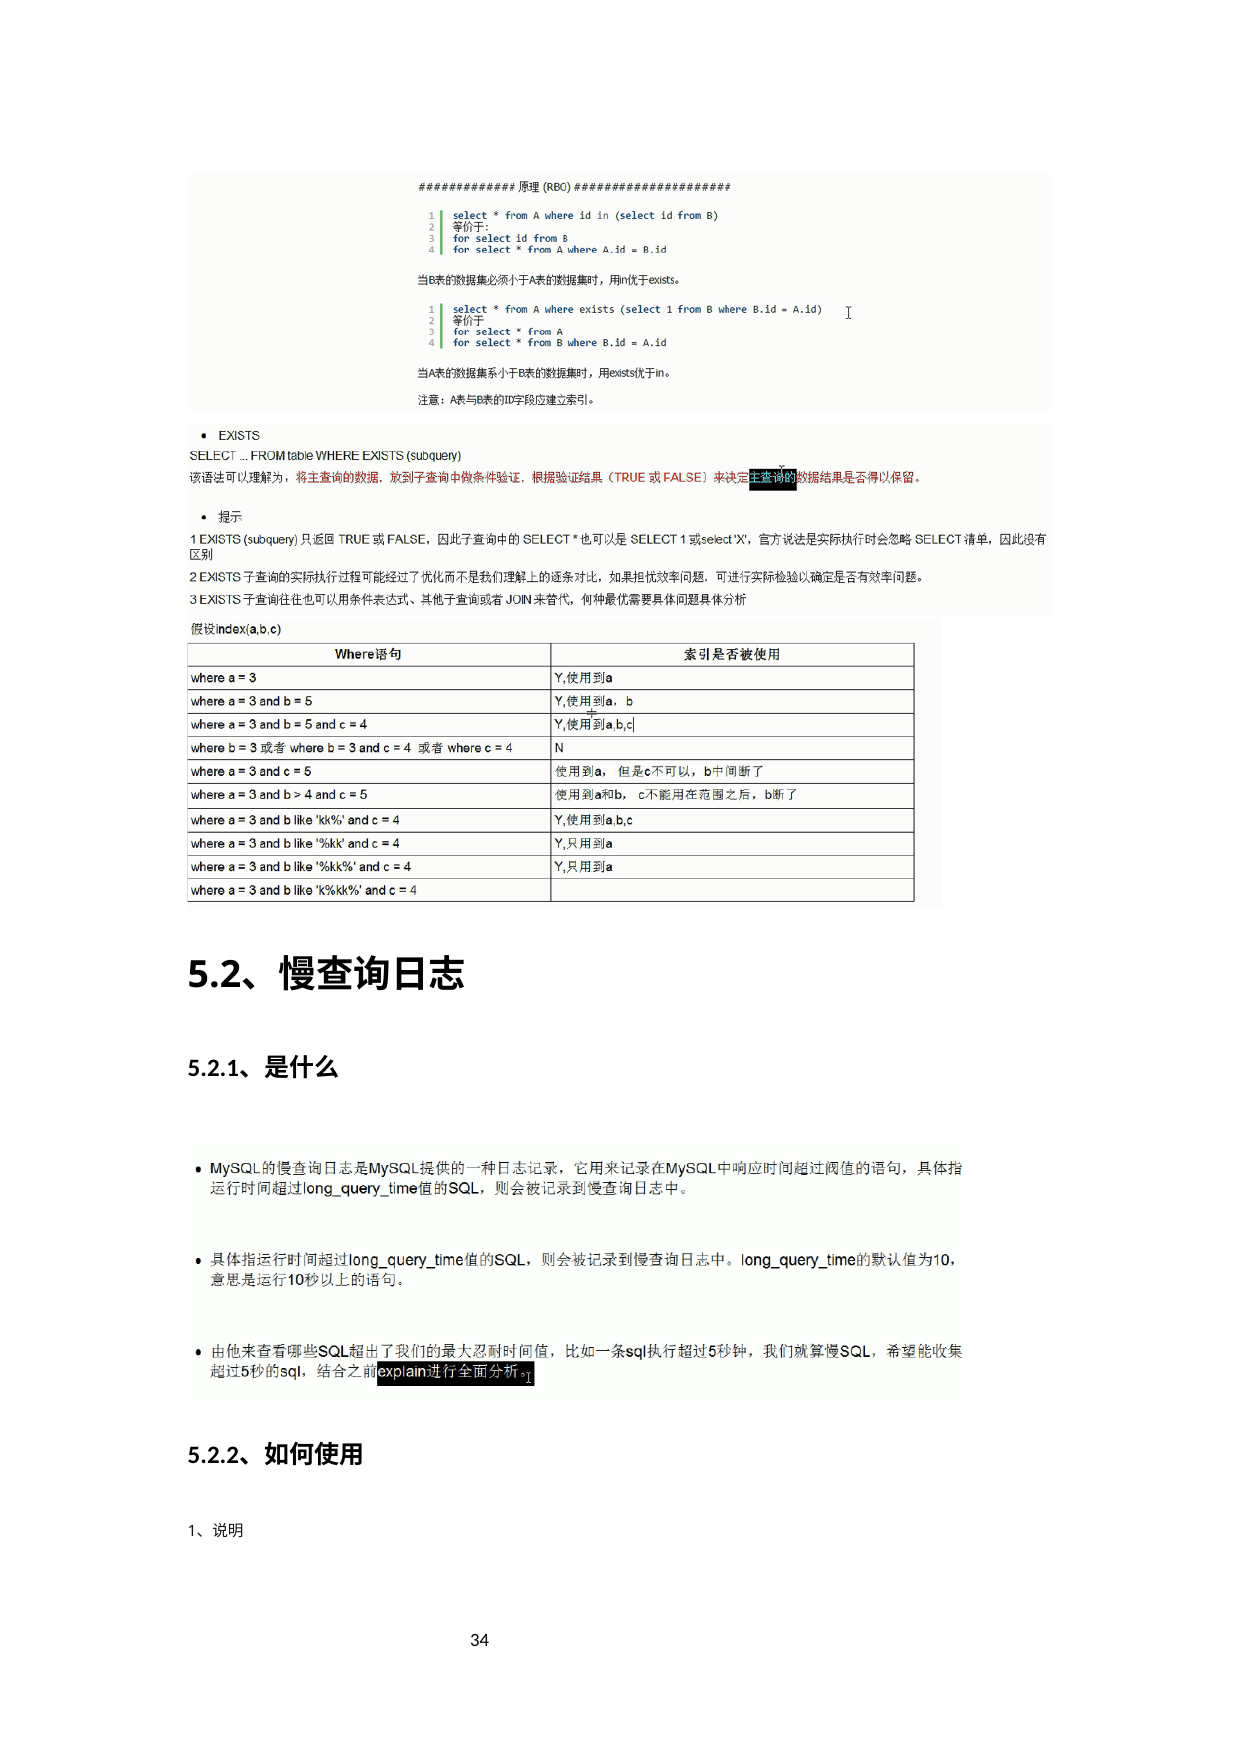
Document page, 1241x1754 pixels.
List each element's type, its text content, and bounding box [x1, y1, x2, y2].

picture [187, 174, 1052, 410]
text 1、说明 [187, 1514, 1053, 1546]
subtitle 5.2、慢查询日志 [187, 939, 1053, 1004]
subtitle 5.2.1、是什么 [187, 1033, 1053, 1098]
subtitle 5.2.2、如何使用 [187, 1421, 1053, 1486]
picture [187, 424, 1052, 615]
picture [187, 618, 942, 909]
